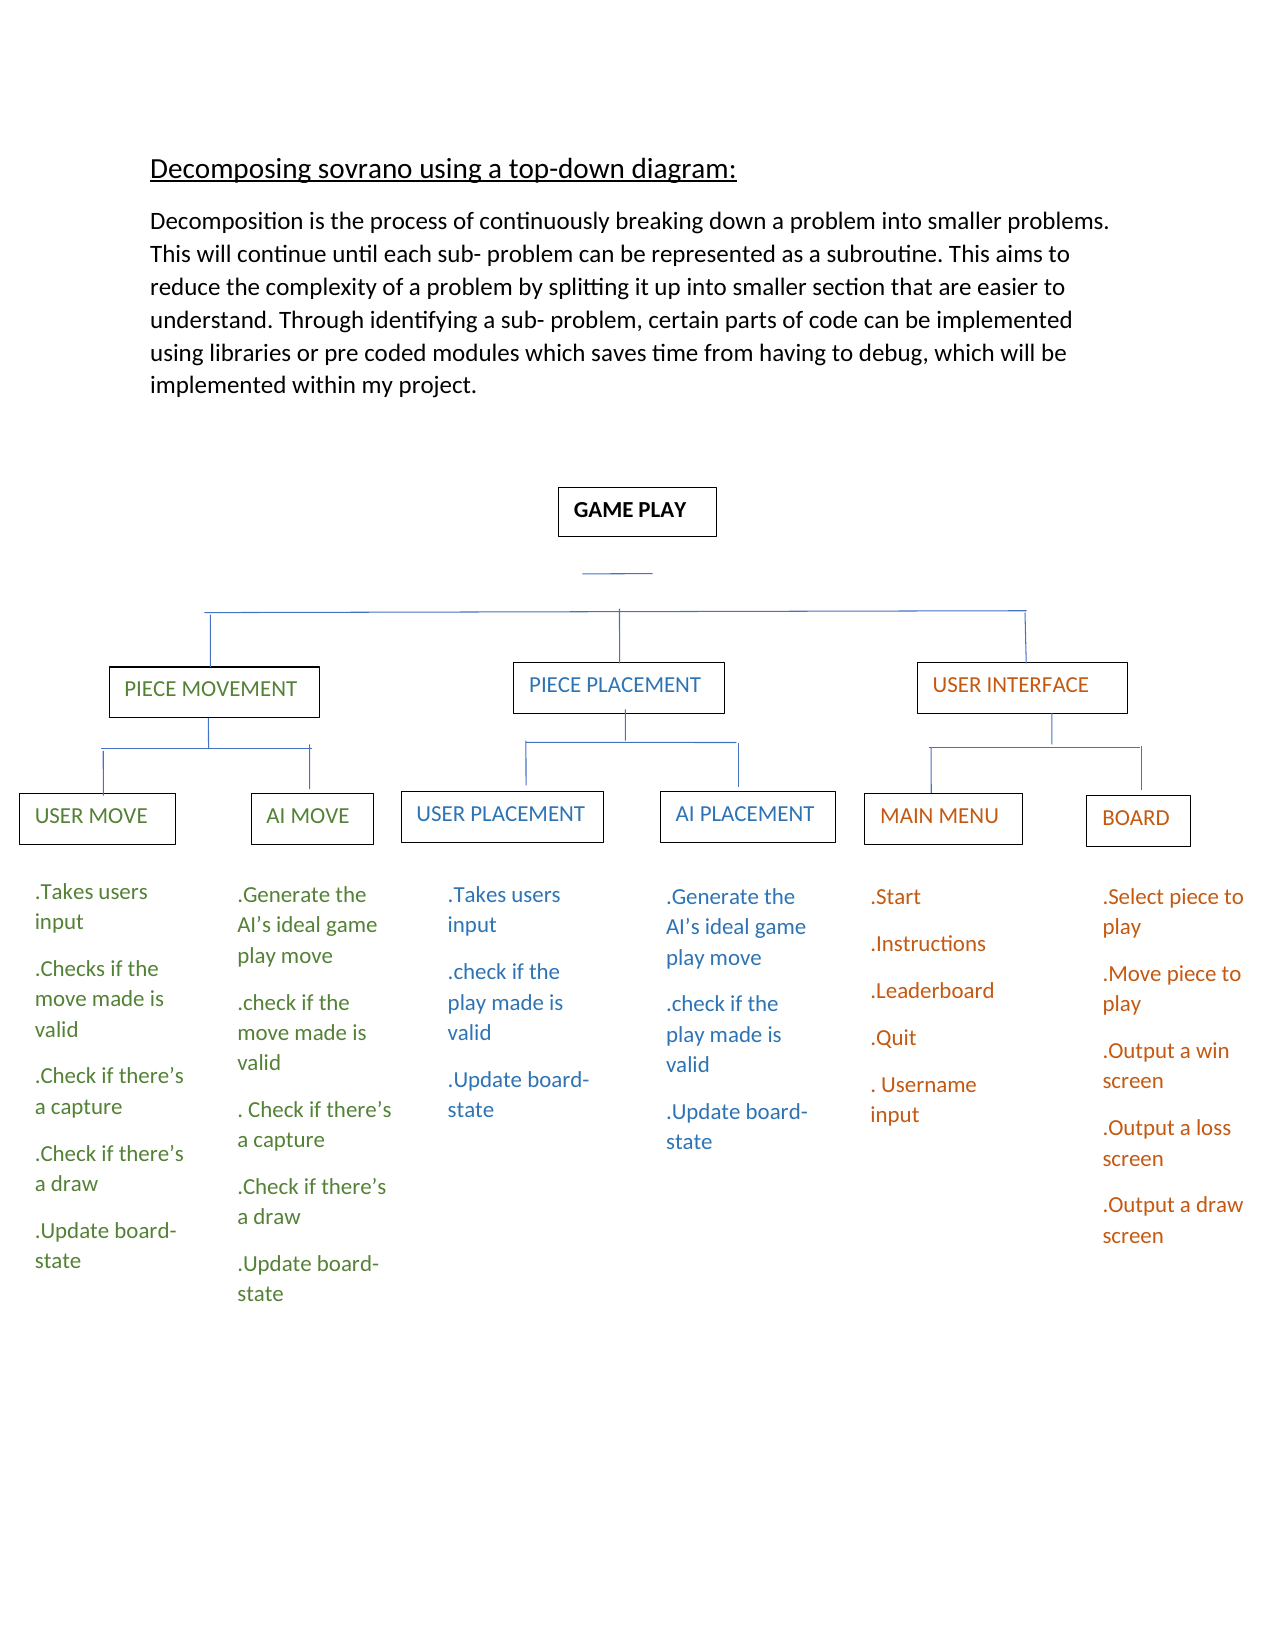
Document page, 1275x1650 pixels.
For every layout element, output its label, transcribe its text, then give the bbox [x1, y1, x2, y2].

text Decomposition is the process of continuously breaking down a problem into smaller problems. This will continue until each sub- problem can be represented as a subroutine. This aims to reduce the complexity of a problem by splitting it up into smaller section that are easier to understand. Through identifying a sub- problem, certain parts of code can be implemented using libraries or pre coded modules which saves time from having to debug, which will be implemented within my project. [150, 205, 1125, 400]
text Decomposing sovrano using a top-down diagram: [150, 150, 1125, 186]
